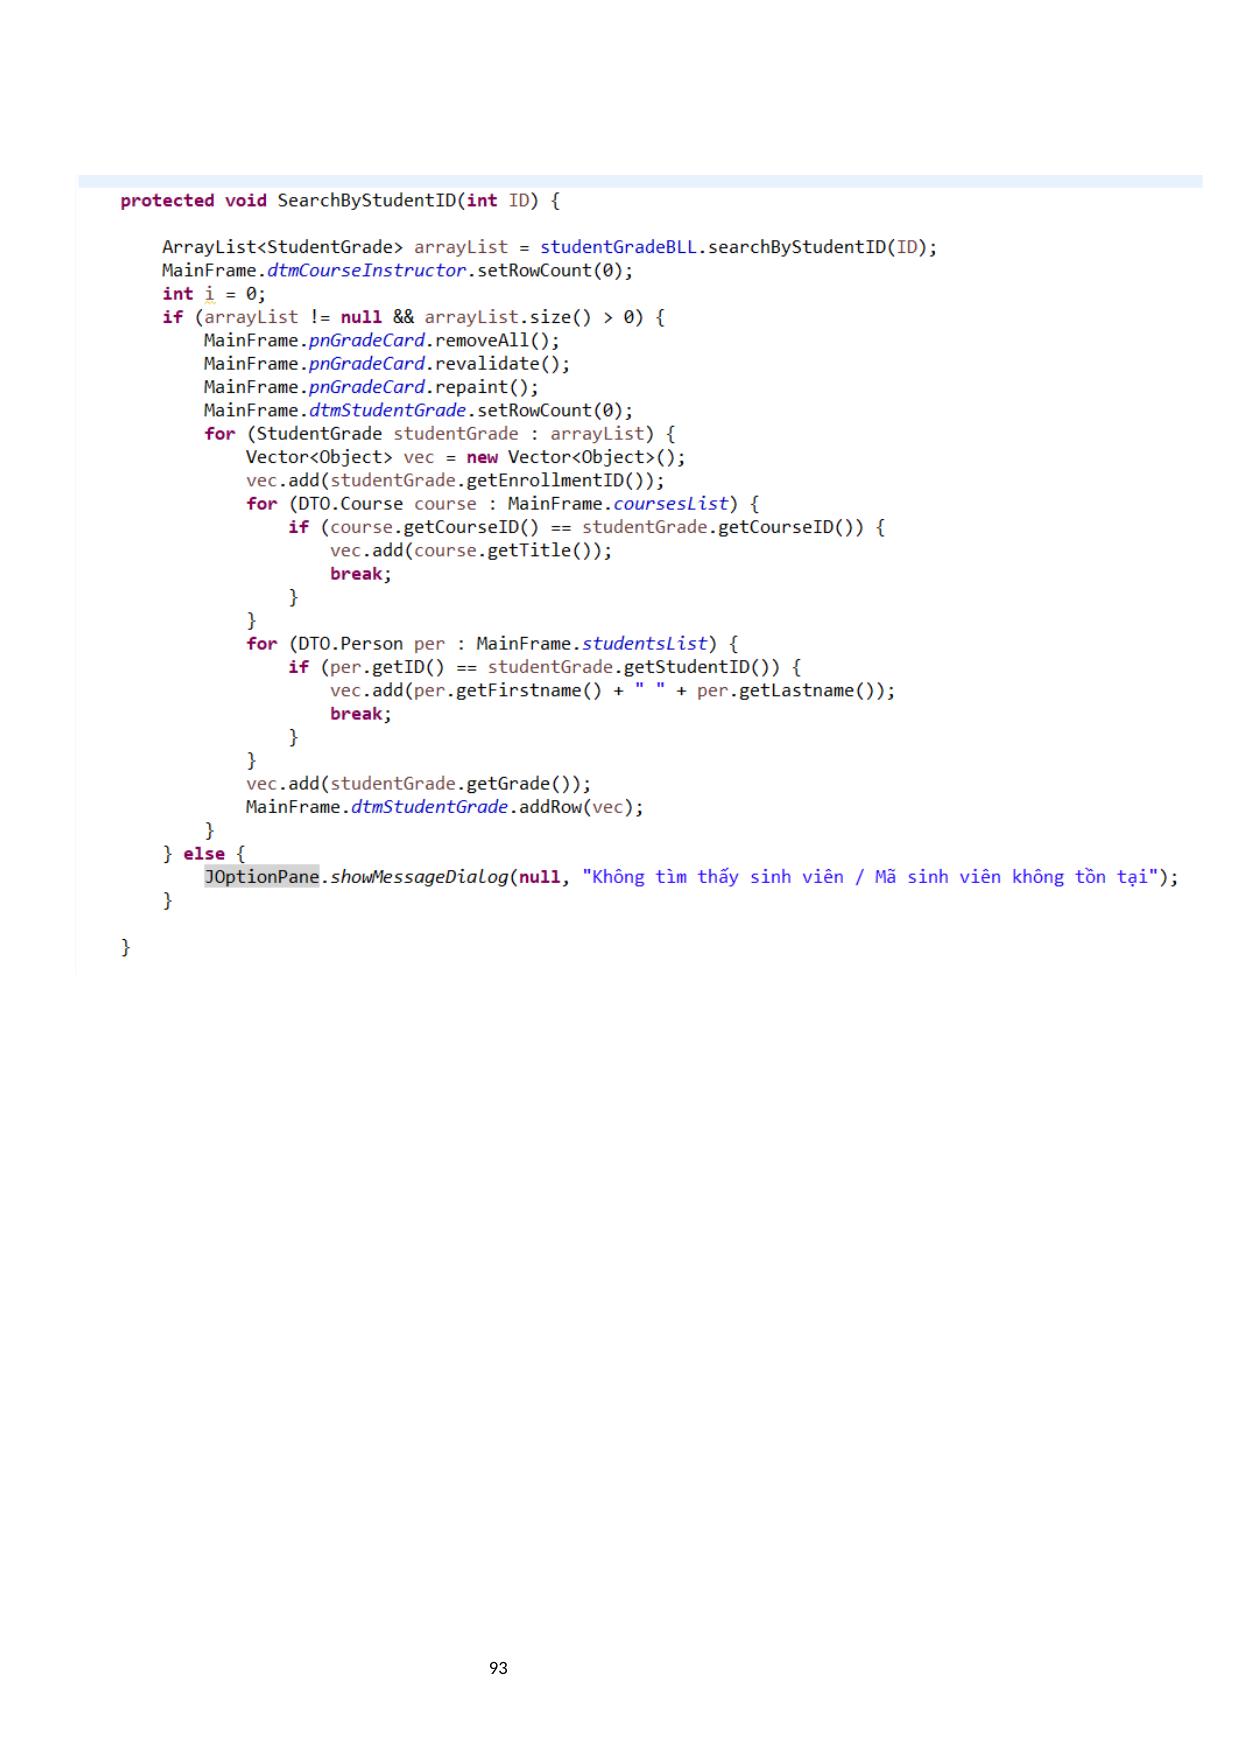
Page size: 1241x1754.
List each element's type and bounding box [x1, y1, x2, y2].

picture [75, 175, 1203, 974]
